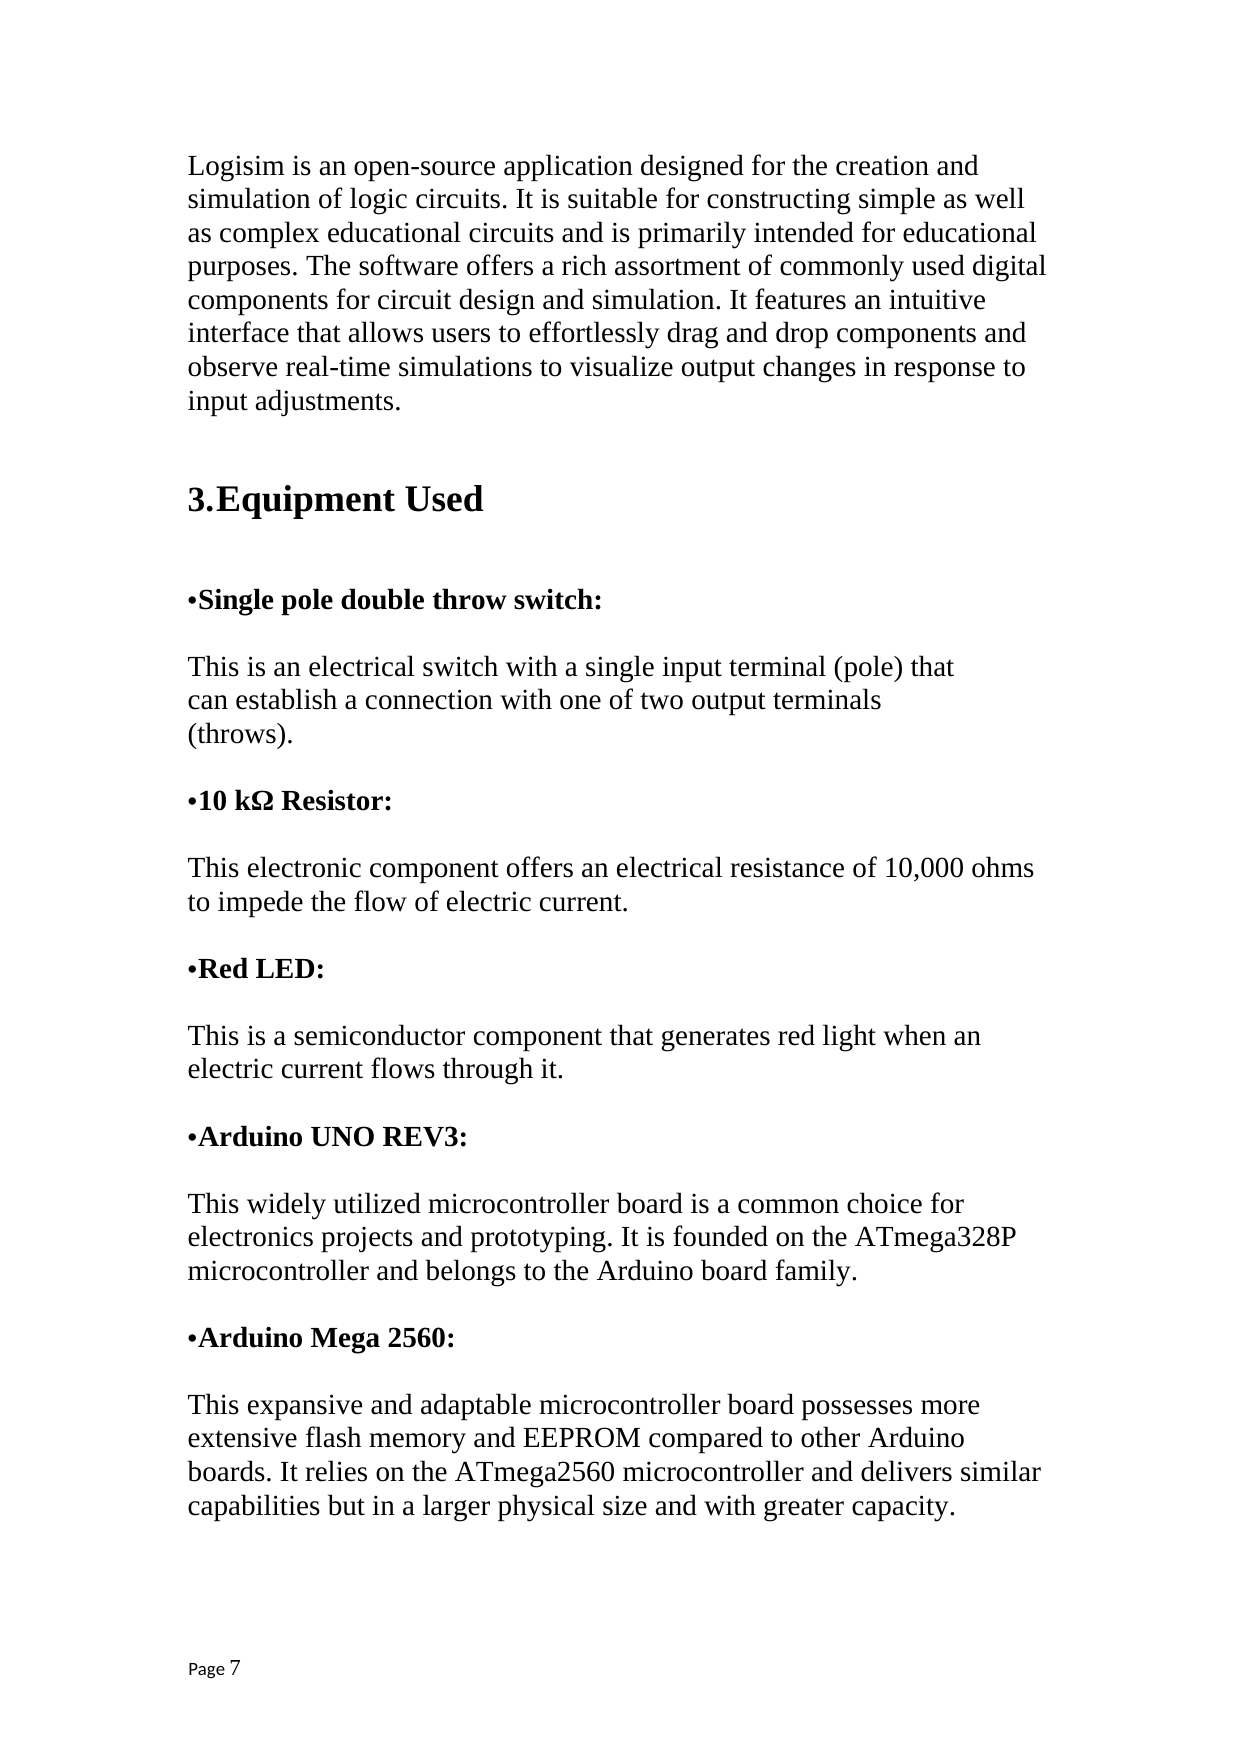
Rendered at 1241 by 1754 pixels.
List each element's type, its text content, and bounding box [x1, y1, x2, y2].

subtitle Arduino UNO REV3: [187, 1119, 1171, 1152]
subtitle Arduino Mega 2560: [187, 1320, 1171, 1353]
text Logisim is an open-source application designed for the creation and simulation of logic circuits. It is suitable for constructing simple as well as complex educational circuits and is primarily intended for educational purposes. The software offers a rich assortment of commonly used digital components for circuit design and simulation. It features an intuitive interface that allows users to effortlessly drag and drop components and observe real-time simulations to visualize output changes in response to input adjustments. [187, 148, 1048, 416]
text This is an electrical switch with a single input terminal (pole) that can establish a connection with one of two output terminals (throws). [187, 649, 959, 749]
text This widely utilized microcontroller board is a common choice for electronics projects and prototyping. It is founded on the ATmega328P microcontroller and belongs to the Arduino board family. [187, 1186, 1052, 1286]
subtitle Red LED: [187, 951, 1171, 984]
text This electronic component offers an electrical resistance of 10,000 ohms to impede the flow of electric current. [187, 850, 1049, 917]
subtitle Single pole double throw switch: [187, 582, 1171, 615]
subtitle 10 kΩ Resistor: [187, 783, 1171, 817]
subtitle Equipment Used [187, 476, 1171, 519]
text This expansive and adaptable microcontroller board possesses more extensive flash memory and EEPROM compared to other Arduino boards. It relies on the ATmega2560 microcontroller and delivers similar capabilities but in a larger physical size and with greater capacity. [187, 1387, 1042, 1521]
text This is a semiconductor component that generates red light when an electric current flows through it. [187, 1018, 1031, 1085]
